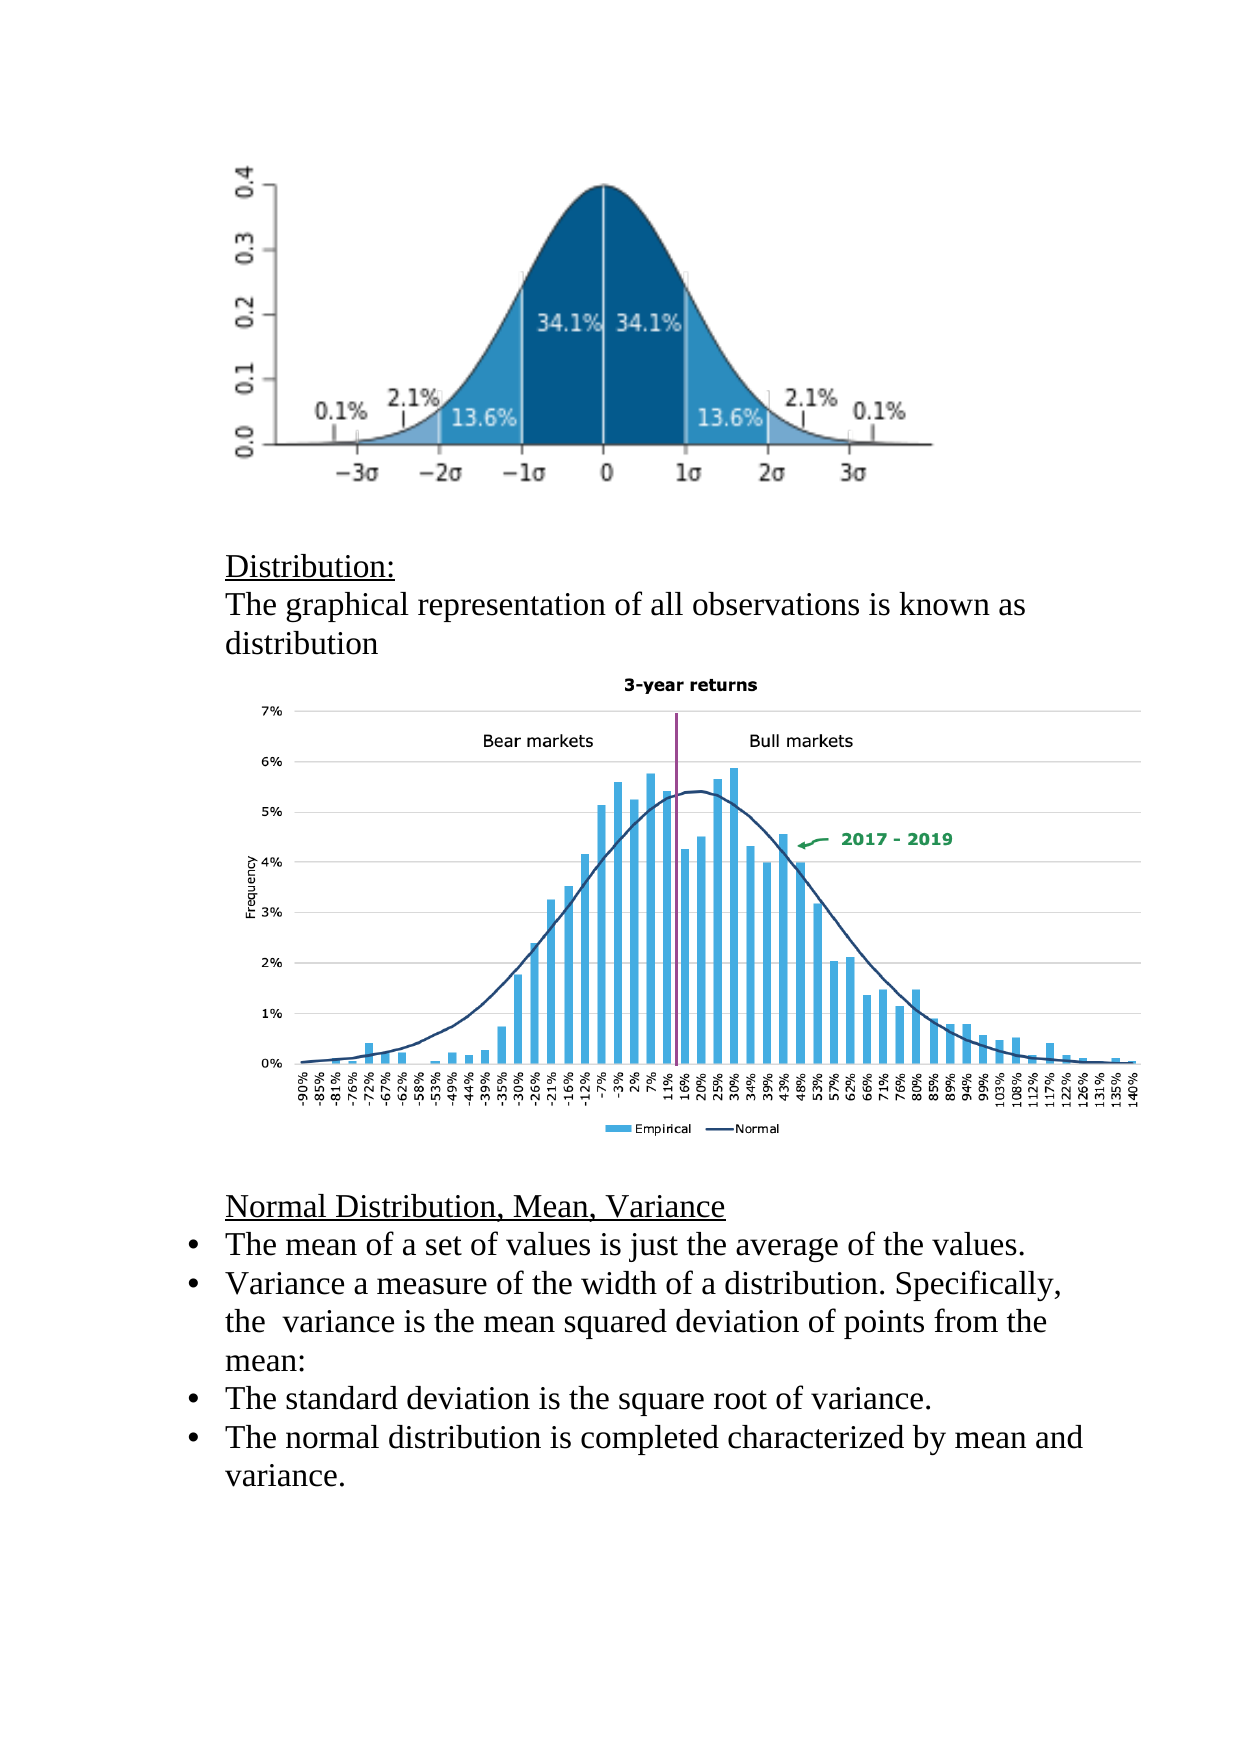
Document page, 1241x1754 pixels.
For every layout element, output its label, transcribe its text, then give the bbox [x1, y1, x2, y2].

picture [225, 150, 939, 508]
text The graphical representation of all observations is known as distribution [225, 585, 1090, 661]
text Normal Distribution, Mean, Variance [225, 1186, 1090, 1224]
text Distribution: [225, 546, 1090, 585]
list Variance a measure of the width of a distribution. Specifically, the variance is the mean squared deviation of points from the mean: [187, 1263, 1090, 1378]
list The normal distribution is completed characterized by mean and variance. [187, 1417, 1090, 1494]
list The standard deviation is the square root of variance. [187, 1378, 1090, 1417]
picture [225, 661, 1166, 1148]
list The mean of a set of values is just the average of the values. [187, 1224, 1090, 1263]
